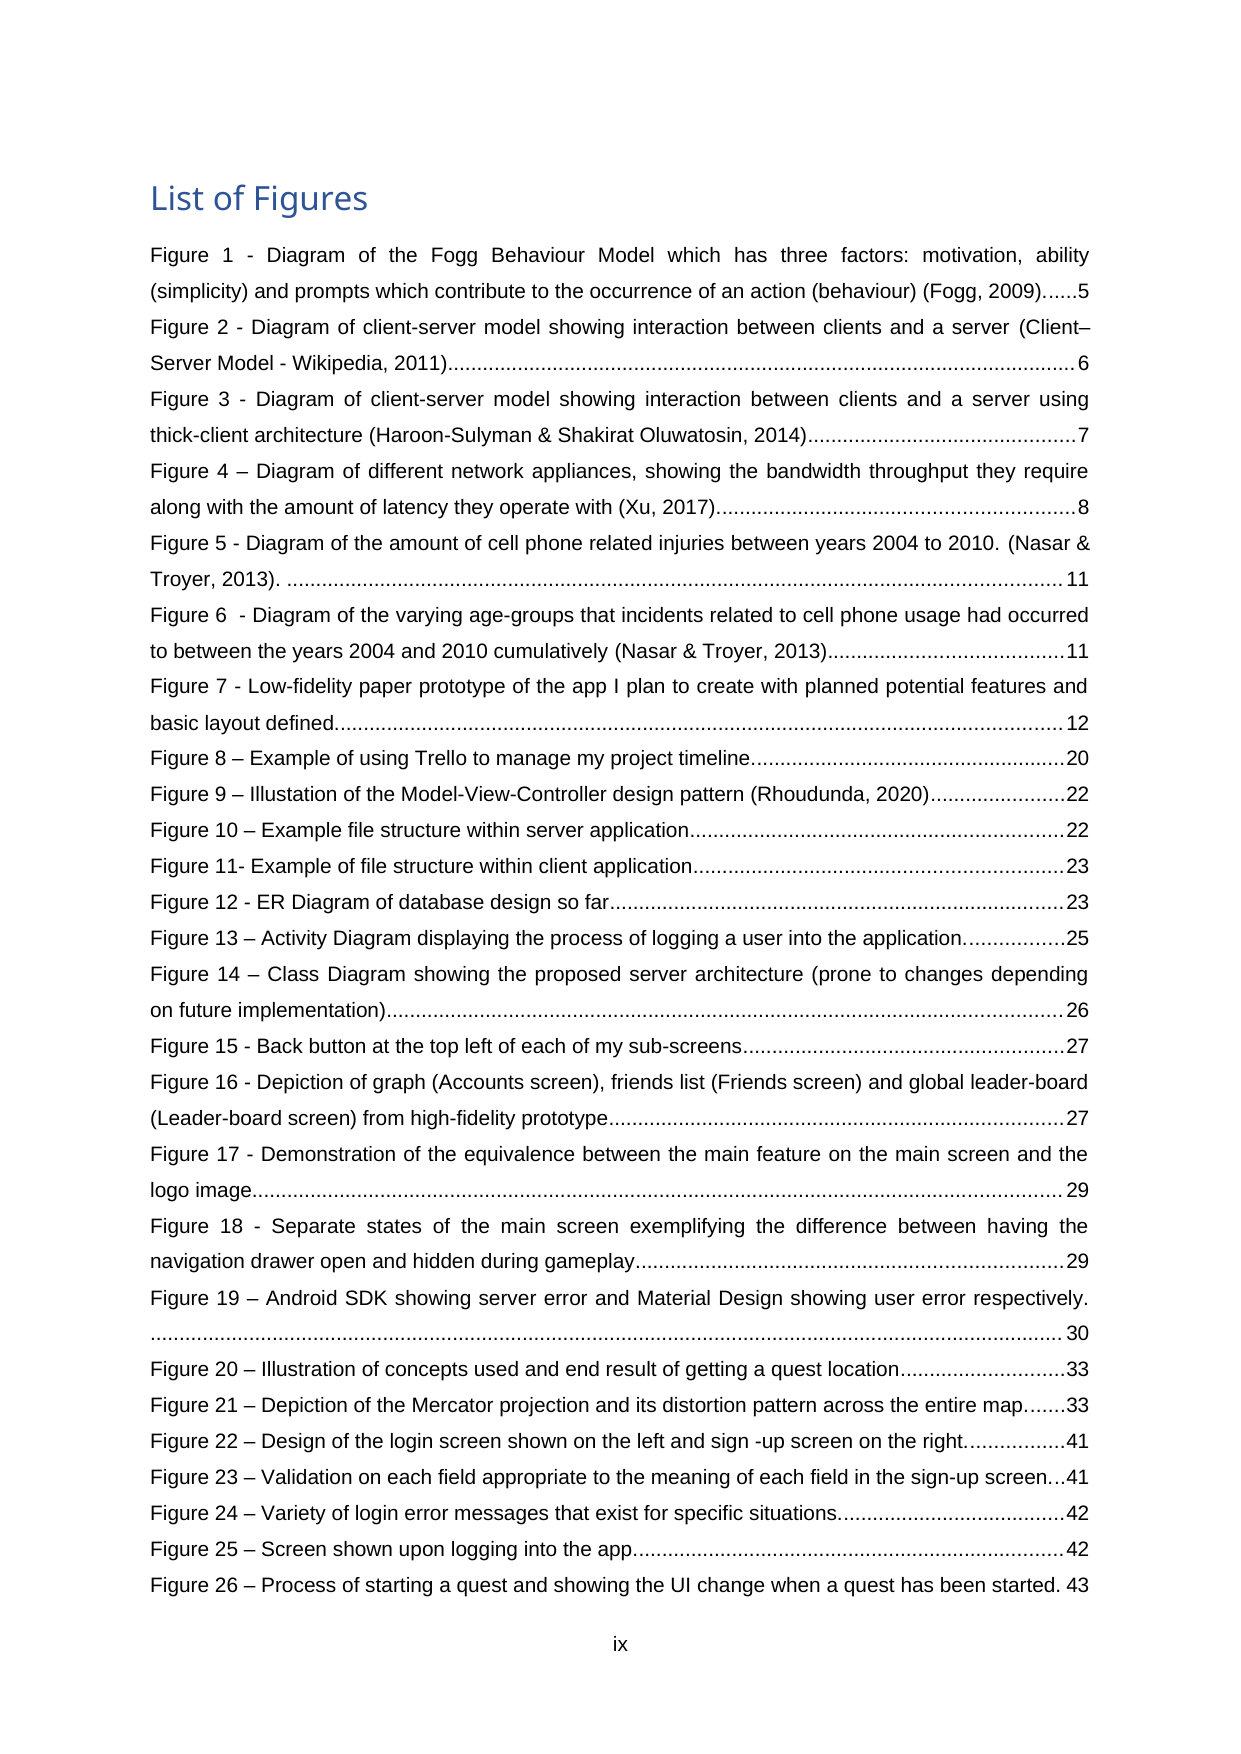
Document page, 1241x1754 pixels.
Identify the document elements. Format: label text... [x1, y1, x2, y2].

text Figure 7 - Low-fidelity paper prototype of the app I plan to create with planned potential features and basic layout defined. 12 [150, 674, 1090, 734]
text Figure 23 – Validation on each field appropriate to the meaning of each field in the sign-up screen. 41 [150, 1465, 1090, 1489]
text Figure 2 - Diagram of client-server model showing interaction between clients and a server (Client–Server Model - Wikipedia, 2011). 6 [150, 315, 1090, 375]
subtitle List of Figures [150, 175, 1090, 220]
text Figure 16 - Depiction of graph (Accounts screen), friends list (Friends screen) and global leader-board (Leader-board screen) from high-fidelity prototype 27 [150, 1070, 1090, 1129]
text Figure 25 – Screen shown upon logging into the app. 42 [150, 1537, 1090, 1561]
text Figure 10 – Example file structure within server application 22 [150, 818, 1090, 842]
text Figure 22 – Design of the login screen shown on the left and sign -up screen on the right. 41 [150, 1429, 1090, 1453]
text Figure 8 – Example of using Trello to manage my project timeline. 20 [150, 746, 1090, 770]
text Figure 4 – Diagram of different network appliances, showing the bandwidth throughput they require along with the amount of latency they operate with (Xu, 2017). 8 [150, 459, 1090, 519]
text Figure 1 - Diagram of the Fogg Behaviour Model which has three factors: motivation, ability (simplicity) and prompts which contribute to the occurrence of an action (behaviour) (Fogg, 2009). 5 [150, 243, 1090, 303]
text Figure 3 - Diagram of client-server model showing interaction between clients and a server using thick-client architecture (Haroon-Sulyman & Shakirat Oluwatosin, 2014). 7 [150, 387, 1090, 447]
text Figure 19 – Android SDK showing server error and Material Design showing user error respectively. 30 [150, 1285, 1090, 1345]
text Figure 11- Example of file structure within client application 23 [150, 854, 1090, 878]
text Figure 9 – Illustation of the Model-View-Controller design pattern (Rhoudunda, 2020) 22 [150, 782, 1090, 806]
text Figure 5 - Diagram of the amount of cell phone related injuries between years 2004 to 2010. (Nasar & Troyer, 2013). 11 [150, 531, 1090, 591]
text Figure 24 – Variety of login error messages that exist for specific situations. 42 [150, 1501, 1090, 1525]
text Figure 14 – Class Diagram showing the proposed server architecture (prone to changes depending on future implementation) 26 [150, 962, 1090, 1022]
text Figure 18 - Separate states of the main screen exemplifying the difference between having the navigation drawer open and hidden during gameplay 29 [150, 1213, 1090, 1273]
text Figure 20 – Illustration of concepts used and end result of getting a quest location 33 [150, 1357, 1090, 1381]
text Figure 17 - Demonstration of the equivalence between the main feature on the main screen and the logo image 29 [150, 1142, 1090, 1201]
text Figure 12 - ER Diagram of database design so far 23 [150, 890, 1090, 914]
text Figure 13 – Activity Diagram displaying the process of logging a user into the application. 25 [150, 926, 1090, 950]
text Figure 26 – Process of starting a quest and showing the UI change when a quest has been started. 43 [150, 1573, 1090, 1597]
text Figure 15 - Back button at the top left of each of my sub-screens 27 [150, 1034, 1090, 1058]
text Figure 6 - Diagram of the varying age-groups that incidents related to cell phone usage had occurred to between the years 2004 and 2010 cumulatively (Nasar & Troyer, 2013). 11 [150, 602, 1090, 662]
text Figure 21 – Depiction of the Mercator projection and its distortion pattern across the entire map. 33 [150, 1393, 1090, 1417]
